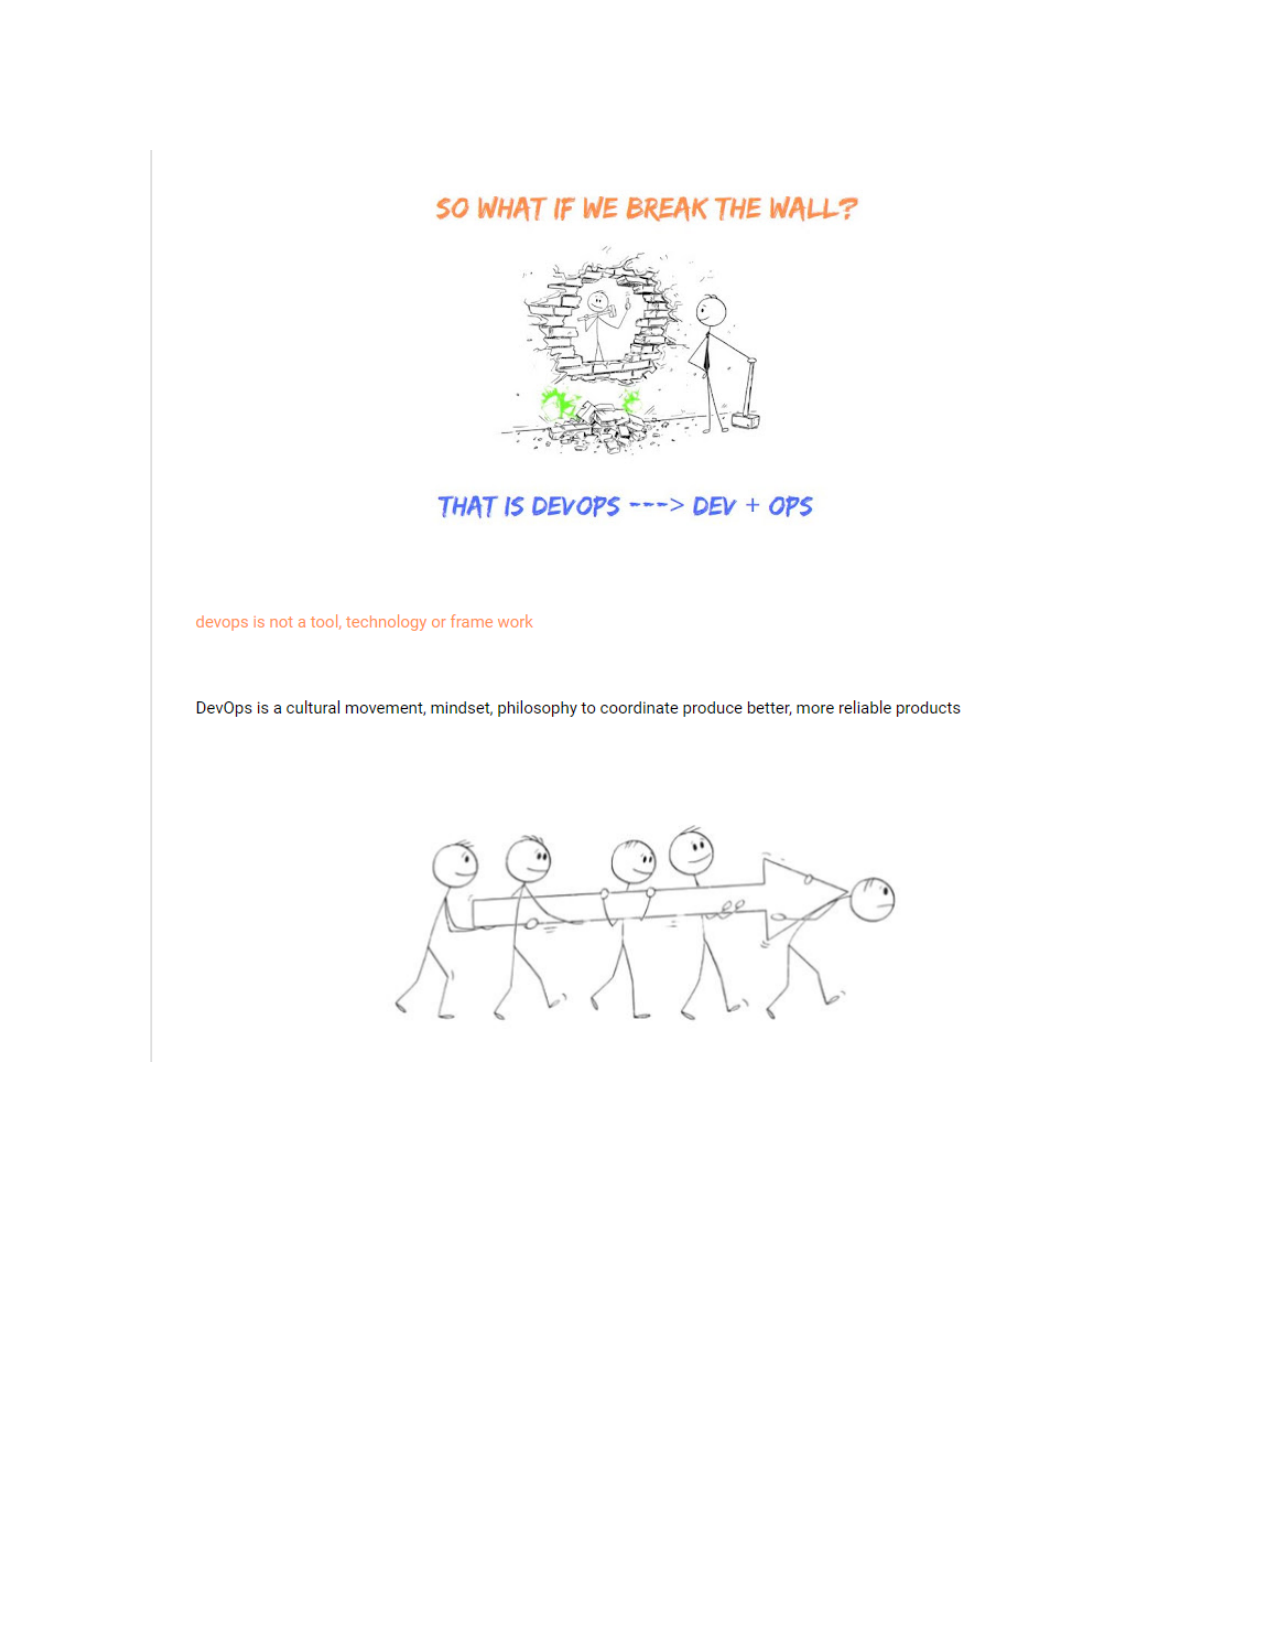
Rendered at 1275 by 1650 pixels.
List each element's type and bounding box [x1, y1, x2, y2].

picture [150, 150, 1125, 1062]
